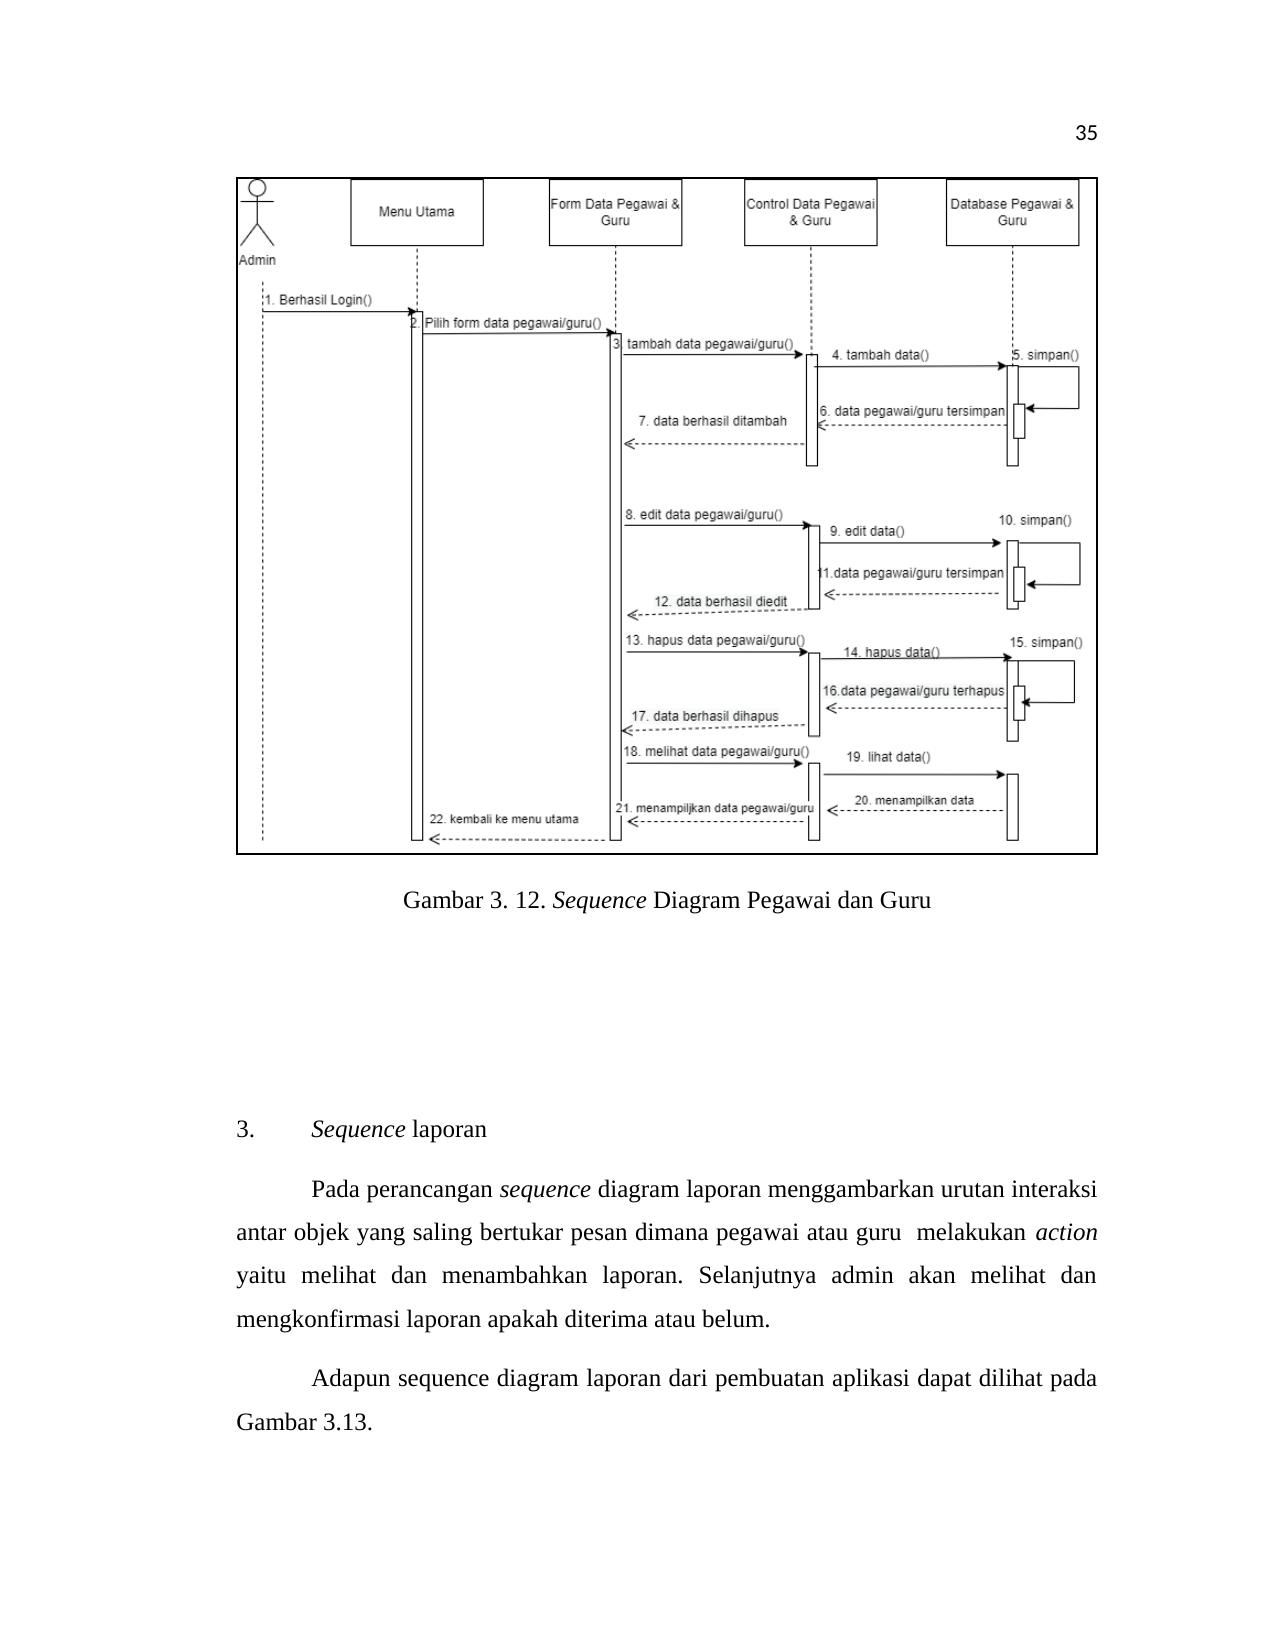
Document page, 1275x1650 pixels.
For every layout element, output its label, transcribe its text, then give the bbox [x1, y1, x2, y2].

picture [238, 179, 1096, 853]
list Sequence laporan [236, 1114, 1098, 1143]
text Adapun sequence diagram laporan dari pembuatan aplikasi dapat dilihat pada Gambar 3.13. [236, 1363, 1098, 1435]
text Pada perancangan sequence diagram laporan menggambarkan urutan interaksi antar objek yang saling bertukar pesan dimana pegawai atau guru melakukan action yaitu melihat dan menambahkan laporan. Selanjutnya admin akan melihat dan mengkonfirmasi laporan apakah diterima atau belum. [236, 1174, 1098, 1332]
